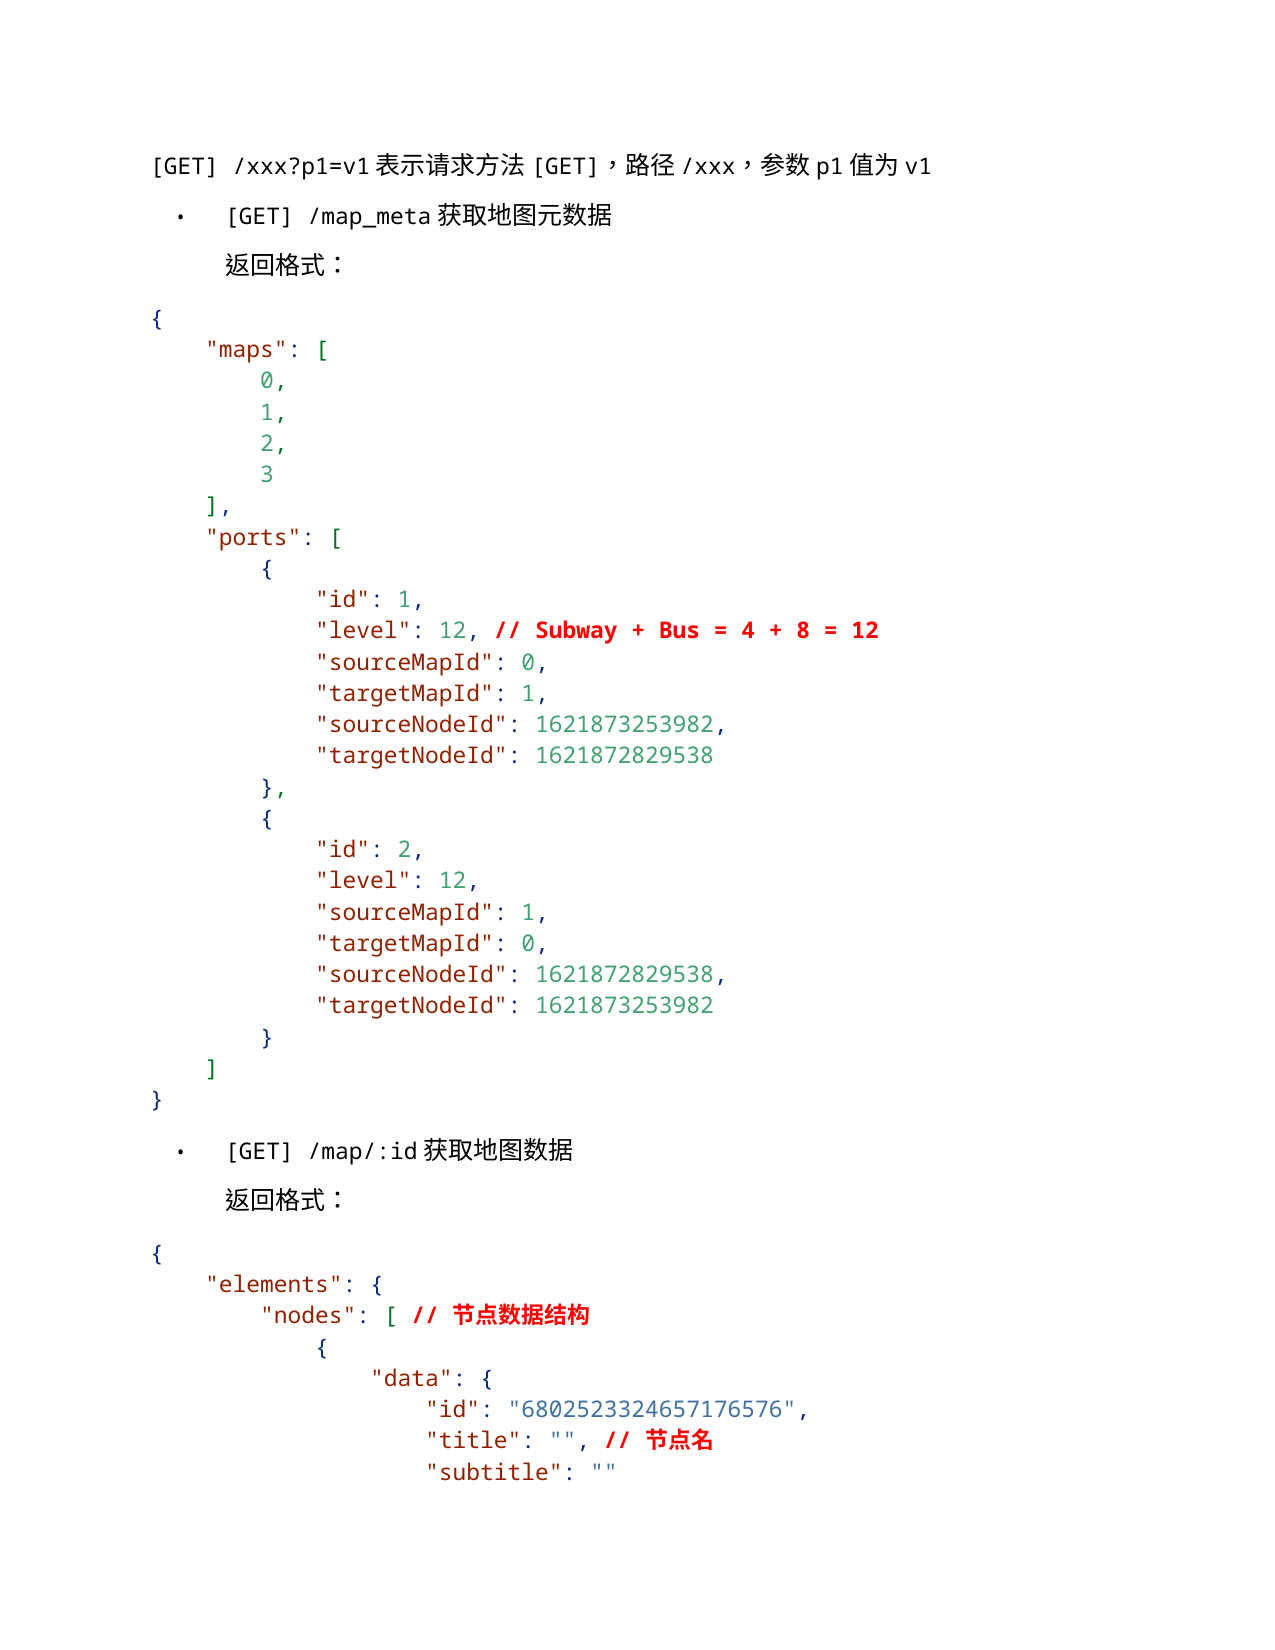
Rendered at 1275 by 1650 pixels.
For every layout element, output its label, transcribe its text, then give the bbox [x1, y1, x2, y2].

list [GET] /map/:id 获取地图数据 [175, 1135, 1125, 1166]
text [GET] /xxx?p1=v1 表示请求方法 [GET]，路径 /xxx，参数 p1 值为 v1 [150, 150, 1125, 181]
list 返回格式： [175, 1187, 1125, 1216]
list 返回格式： [175, 252, 1125, 281]
list [GET] /map_meta 获取地图元数据 [175, 200, 1125, 231]
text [150, 1237, 1125, 1487]
text { "maps": [ 0, 1, 2, 3 ], "ports": [ { "id": 1, "level": 12, // Subway + Bus = 4 + 8 = 12 "sourceMapId": 0, "targetMapId": 1, "sourceNodeId": 1621873253982, "targetNodeId": 1621872829538 }, { "id": 2, "level": 12, "sourceMapId": 1, "targetMapId": 0, "sourceNodeId": 1621872829538, "targetNodeId": 1621873253982 } ] } [150, 302, 1125, 1114]
